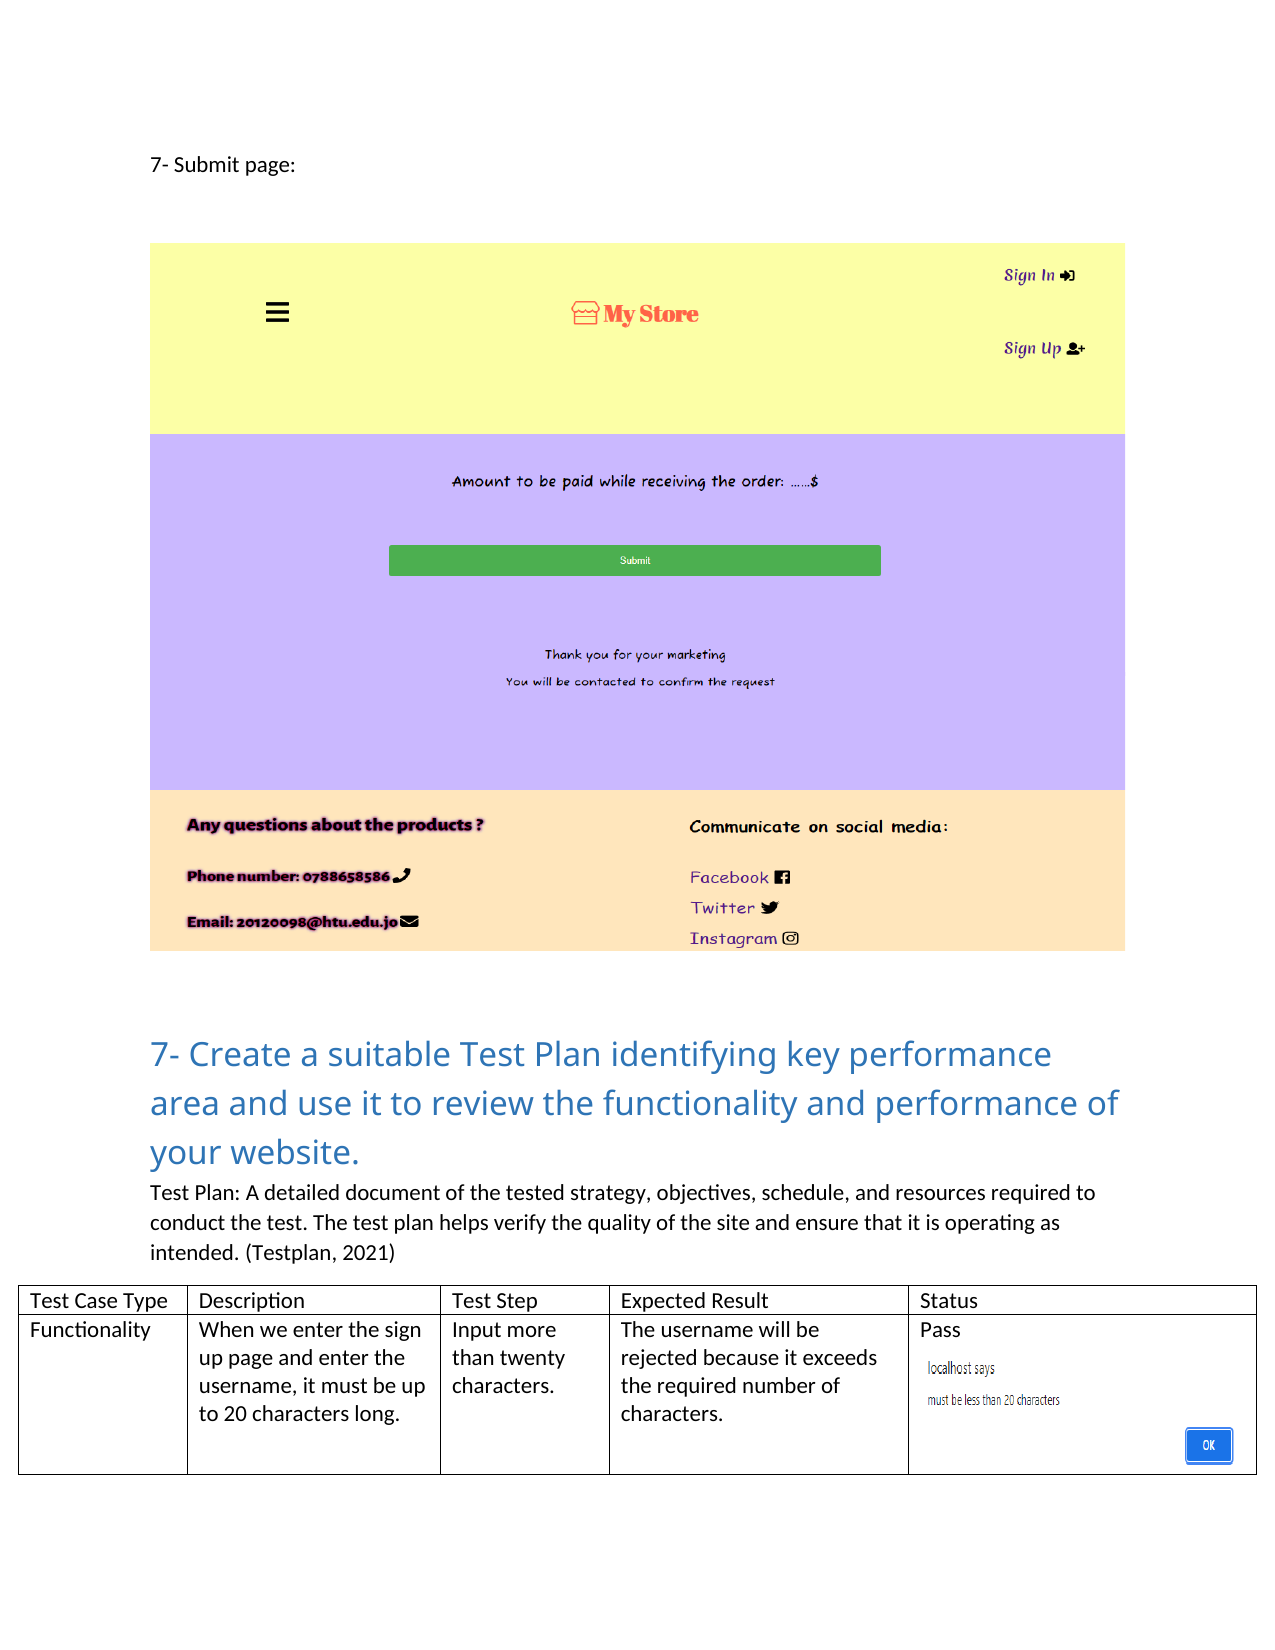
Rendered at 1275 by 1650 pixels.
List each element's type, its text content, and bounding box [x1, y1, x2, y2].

table_header Status [909, 1286, 1256, 1314]
table_cell Input more than twenty characters. [441, 1315, 609, 1474]
table_header Test Case Type [19, 1286, 187, 1314]
text Test Plan: A detailed document of the tested strategy, objectives, schedule, and resources required to conduct the test. The test plan helps verify the quality of the site and ensure that it is operating as intended. [150, 1178, 1125, 1266]
table_cell When we enter the sign up page and enter the username, it must be up to 20 characters long. [188, 1315, 440, 1474]
table_header Test Step [441, 1286, 609, 1314]
table_cell The username will be rejected because it exceeds the required number of characters. [610, 1315, 908, 1474]
subtitle 7- Create a suitable Test Plan identifying key performance area and use it to review the functionality and performance of your website. [150, 1031, 1125, 1174]
table_header Expected Result [610, 1286, 908, 1314]
table_header Description [188, 1286, 440, 1314]
text 7- Submit page: [150, 150, 1125, 178]
table_cell Functionality [19, 1315, 187, 1474]
picture [920, 1343, 1242, 1474]
picture [150, 243, 1125, 951]
table_cell Pass [909, 1315, 1256, 1474]
